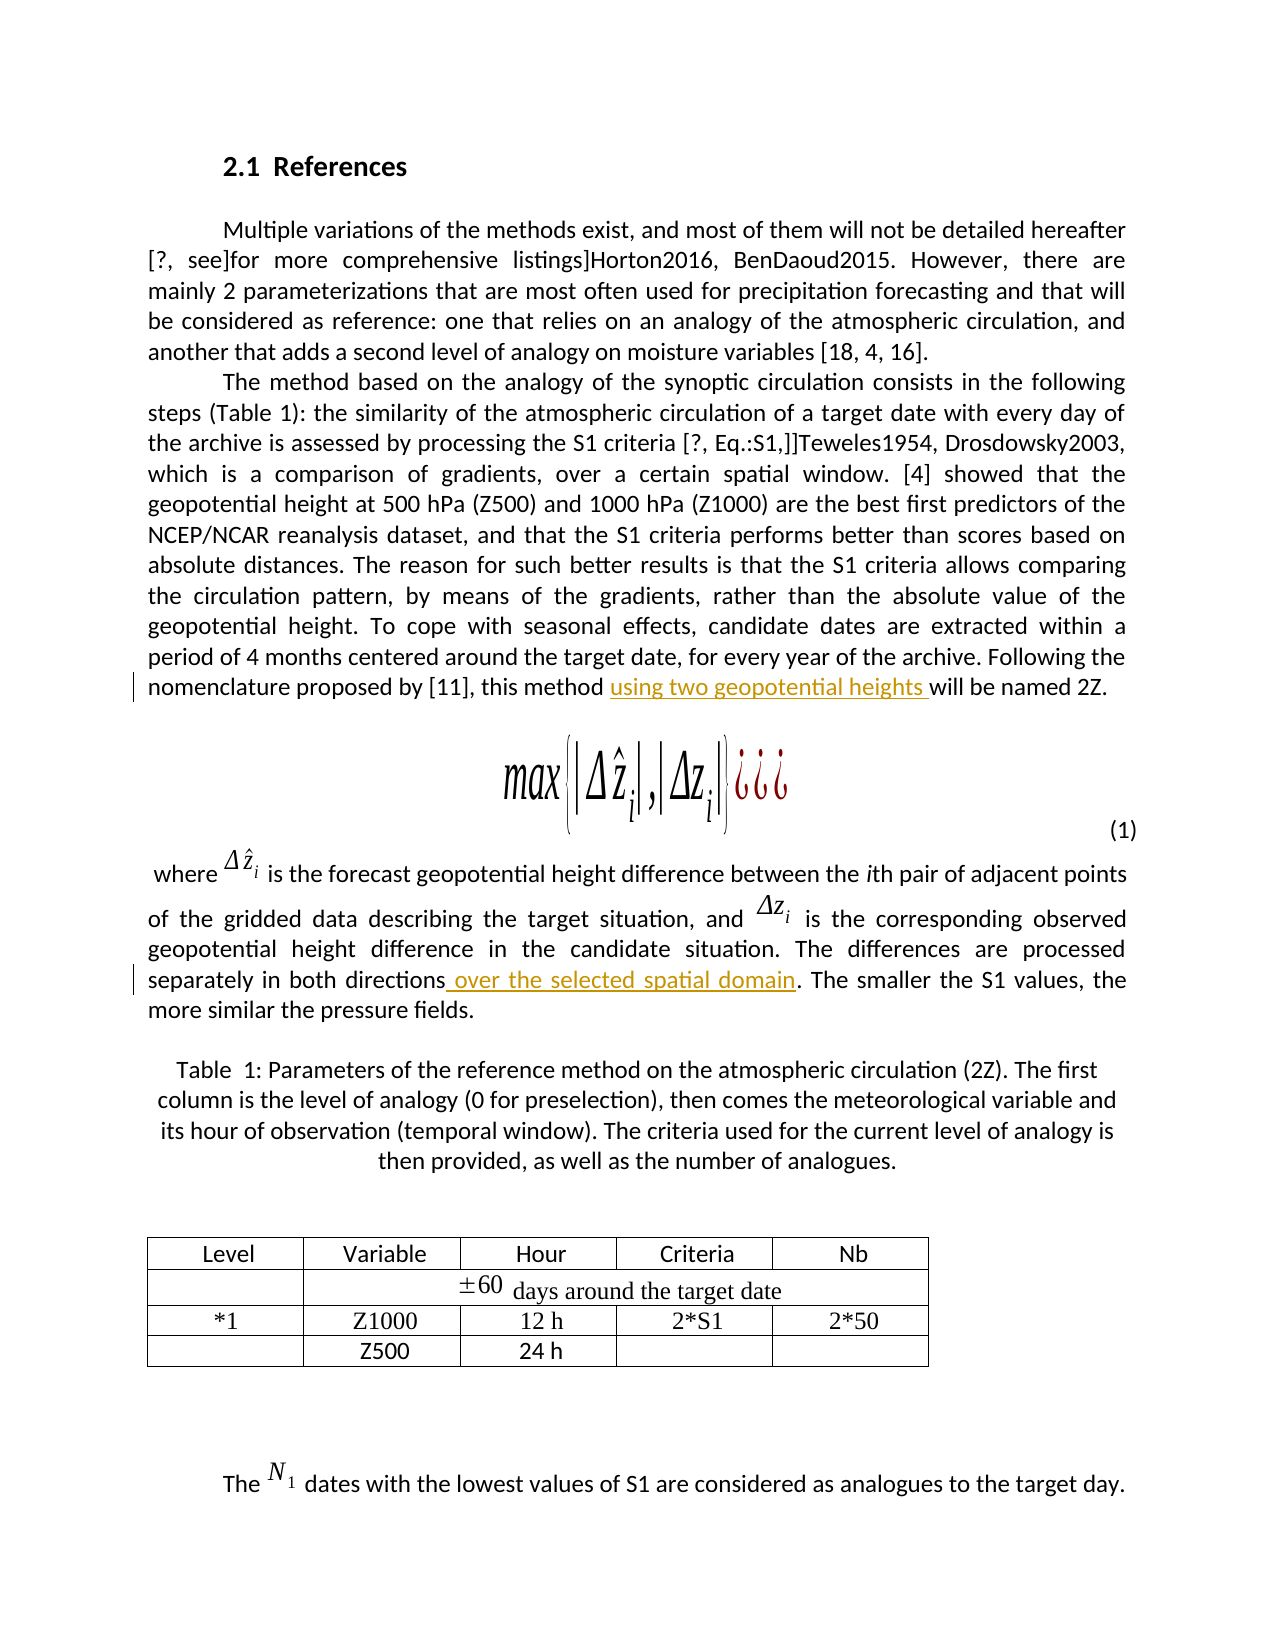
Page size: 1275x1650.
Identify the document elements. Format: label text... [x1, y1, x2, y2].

table_cell Z1000 [304, 1306, 460, 1334]
table_cell 12 h [461, 1306, 616, 1334]
table_header Hour [461, 1238, 616, 1268]
table_cell 2*S1 [617, 1306, 772, 1334]
table_cell [148, 1270, 303, 1305]
table_cell [773, 1336, 928, 1366]
table_header Criteria [617, 1238, 772, 1268]
text (1) [148, 731, 1127, 844]
table_header Variable [304, 1238, 460, 1268]
subtitle 2.1 References [148, 148, 1127, 183]
text The method based on the analogy of the synoptic circulation consists in the following steps (Table 1): the similarity of the atmospheric circulation of a target date with every day of the archive is assessed by processing the S1 criteria [?, Eq.:S1,]]Teweles1954, Drosdowsky2003, which is a comparison of gradients, over a certain spatial window. [4] showed that the geopotential height at 500 hPa (Z500) and 1000 hPa (Z1000) are the best first predictors of the NCEP/NCAR reanalysis dataset, and that the S1 criteria performs better than scores based on absolute distances. The reason for such better results is that the S1 criteria allows comparing the circulation pattern, by means of the gradients, rather than the absolute value of the geopotential height. To cope with seasonal effects, candidate dates are extracted within a period of 4 months centered around the target date, for every year of the archive. Following the nomenclature proposed by [11], this method will be named 2Z. [148, 366, 1127, 702]
table_cell 2*50 [773, 1306, 928, 1334]
table_cell *1 [148, 1306, 303, 1334]
table_header Level [148, 1238, 303, 1268]
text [148, 1457, 1127, 1498]
text Table 1: Parameters of the reference method on the atmospheric circulation (2Z). The first column is the level of analogy (0 for preselection), then comes the meteorological variable and its hour of observation (temporal window). The criteria used for the current level of analogy is then provided, as well as the number of analogues. [148, 1054, 1127, 1176]
text where is the forecast geopotential height difference between the ith pair of adjacent points of the gridded data describing the target situation, and is the corresponding observed geopotential height difference in the candidate situation. The differences are processed separately in both directions. The smaller the S1 values, the more similar the pressure fields. [148, 844, 1127, 1025]
table_header Nb [773, 1238, 928, 1268]
table_cell 24 h [461, 1336, 616, 1366]
table_cell [148, 1336, 303, 1366]
table_cell Z500 [304, 1336, 460, 1366]
table_cell [617, 1336, 772, 1366]
text Multiple variations of the methods exist, and most of them will not be detailed hereafter [?, see]for more comprehensive listings]Horton2016, BenDaoud2015. However, there are mainly 2 parameterizations that are most often used for precipitation forecasting and that will be considered as reference: one that relies on an analogy of the atmospheric circulation, and another that adds a second level of analogy on moisture variables [18, 4, 16]. [148, 214, 1127, 366]
table_cell days around the target date [304, 1270, 928, 1305]
